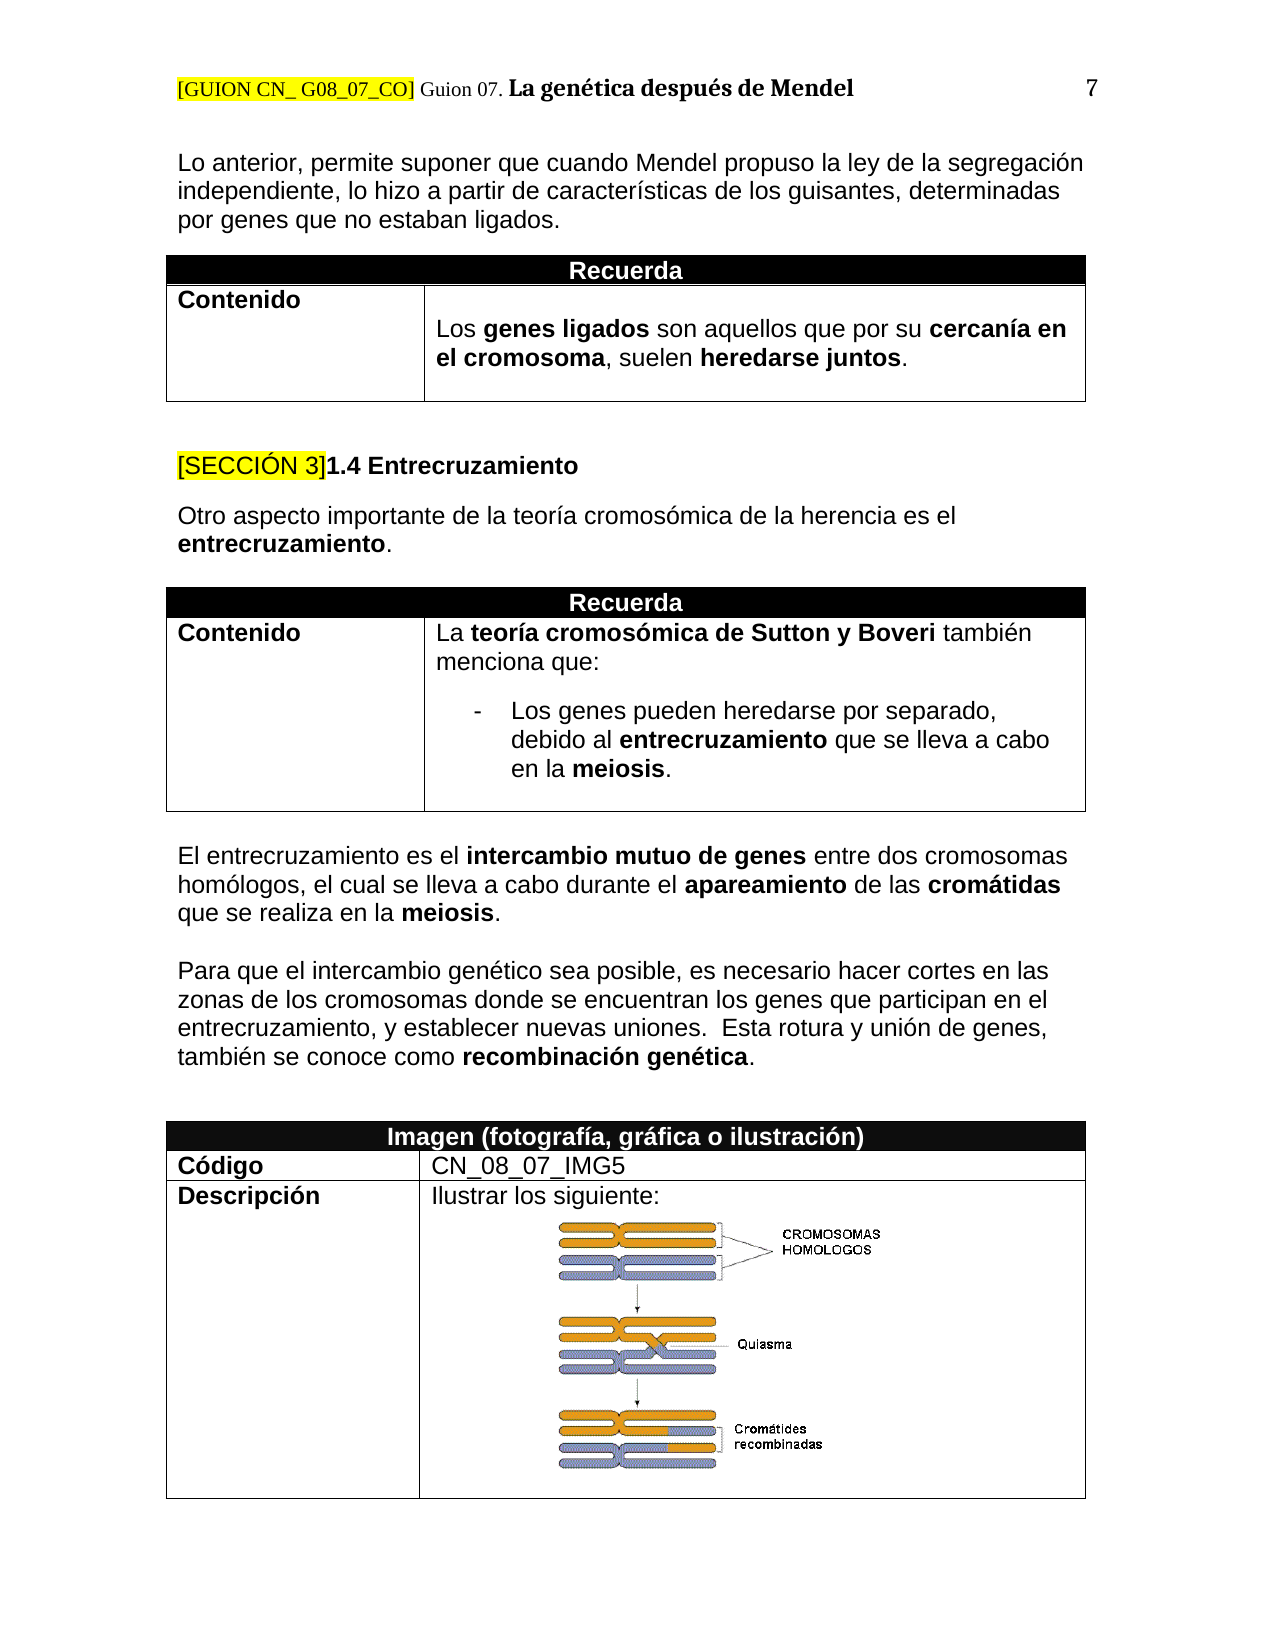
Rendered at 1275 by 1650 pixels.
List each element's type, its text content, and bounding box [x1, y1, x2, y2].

text Lo anterior, permite suponer que cuando Mendel propuso la ley de la segregación independiente, lo hizo a partir de características de los guisantes, determinadas por genes que no estaban ligados. [177, 148, 1098, 234]
table_header Imagen (fotografía, gráfica o ilustración) [167, 1122, 1085, 1150]
table_cell Código [167, 1151, 419, 1180]
table_cell Contenido [167, 286, 424, 401]
table_cell CN_08_07_IMG5 [420, 1151, 1085, 1180]
table_cell Contenido [167, 618, 424, 811]
table_cell La teoría cromosómica de Sutton y Boveri también menciona que: Los genes pueden heredarse por separado, debido al entrecruzamiento que se lleva a cabo en la meiosis. [425, 618, 1085, 811]
picture [557, 1216, 889, 1498]
table_cell Descripción [167, 1181, 419, 1497]
table_cell Los genes ligados son aquellos que por su cercanía en el cromosoma, suelen heredarse juntos. [425, 286, 1085, 401]
text El entrecruzamiento es el intercambio mutuo de genes entre dos cromosomas homólogos, el cual se lleva a cabo durante el apareamiento de las cromátidas que se realiza en la meiosis. [177, 841, 1098, 927]
table_header Recuerda [167, 256, 1085, 284]
text Para que el intercambio genético sea posible, es necesario hacer cortes en las zonas de los cromosomas donde se encuentran los genes que participan en el entrecruzamiento, y establecer nuevas uniones. Esta rotura y unión de genes, también se conoce como recombinación genética. [177, 956, 1098, 1071]
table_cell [420, 1181, 1085, 1497]
text Otro aspecto importante de la teoría cromosómica de la herencia es el entrecruzamiento. [177, 501, 1098, 558]
text [SECCIÓN 3]1.4 Entrecruzamiento [326, 451, 1098, 480]
table_header Recuerda [167, 588, 1085, 617]
